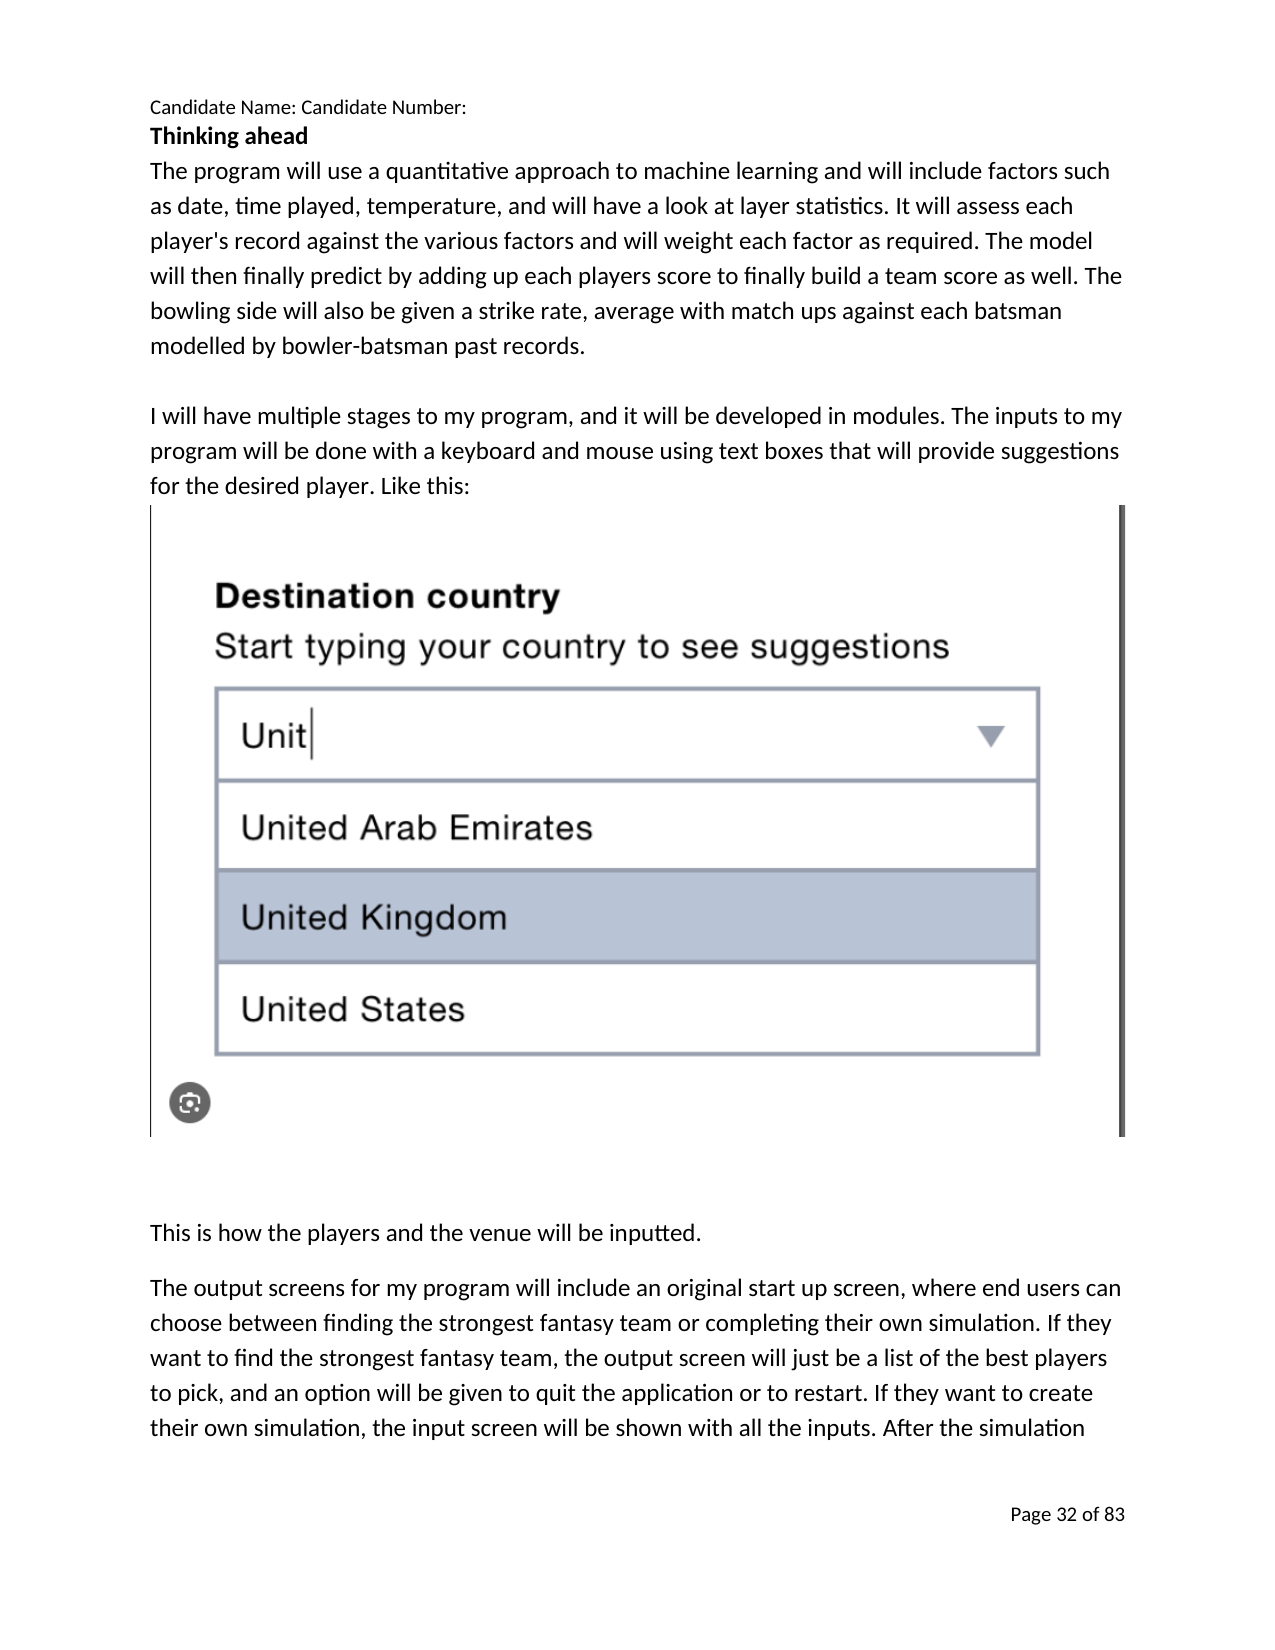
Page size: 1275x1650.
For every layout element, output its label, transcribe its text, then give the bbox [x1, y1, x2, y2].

text I will have multiple stages to my program, and it will be developed in modules. The inputs to my program will be done with a keyboard and mouse using text boxes that will provide suggestions for the desired player. Like this: [150, 400, 1125, 501]
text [150, 1272, 1125, 1443]
text Thinking ahead [150, 120, 1125, 151]
text The program will use a quantitative approach to machine learning and will include factors such as date, time played, temperature, and will have a look at layer statistics. It will assess each player's record against the various factors and will weight each factor as required. The model will then finally predict by adding up each players score to finally build a team score as well. The bowling side will also be given a strike rate, average with match ups against each batsman modelled by bowler-batsman past records. [150, 155, 1125, 361]
text This is how the players and the venue will be inputted. [150, 1217, 1125, 1247]
picture [150, 505, 1125, 1137]
